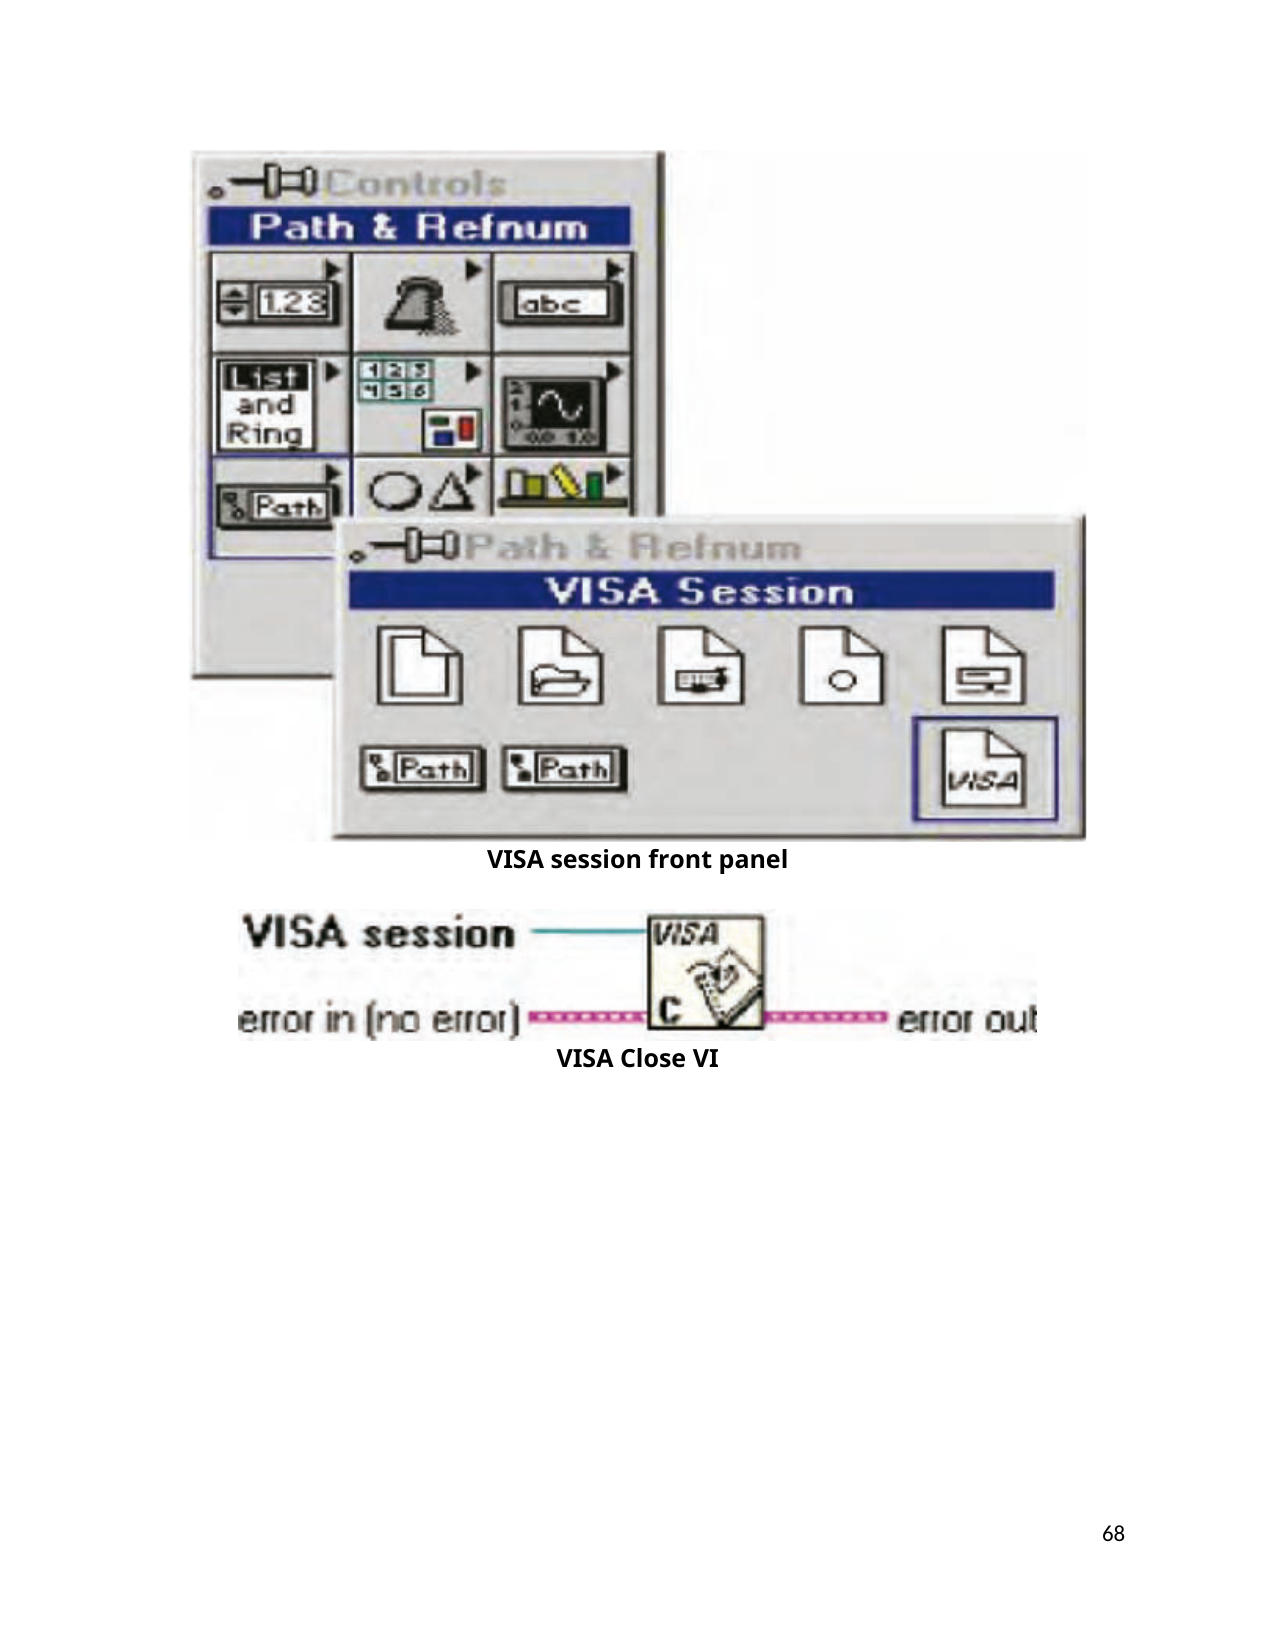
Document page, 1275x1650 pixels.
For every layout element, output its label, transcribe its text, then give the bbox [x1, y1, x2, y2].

text VISA session front panel [150, 842, 1125, 876]
text VISA Close VI [150, 1040, 1125, 1074]
